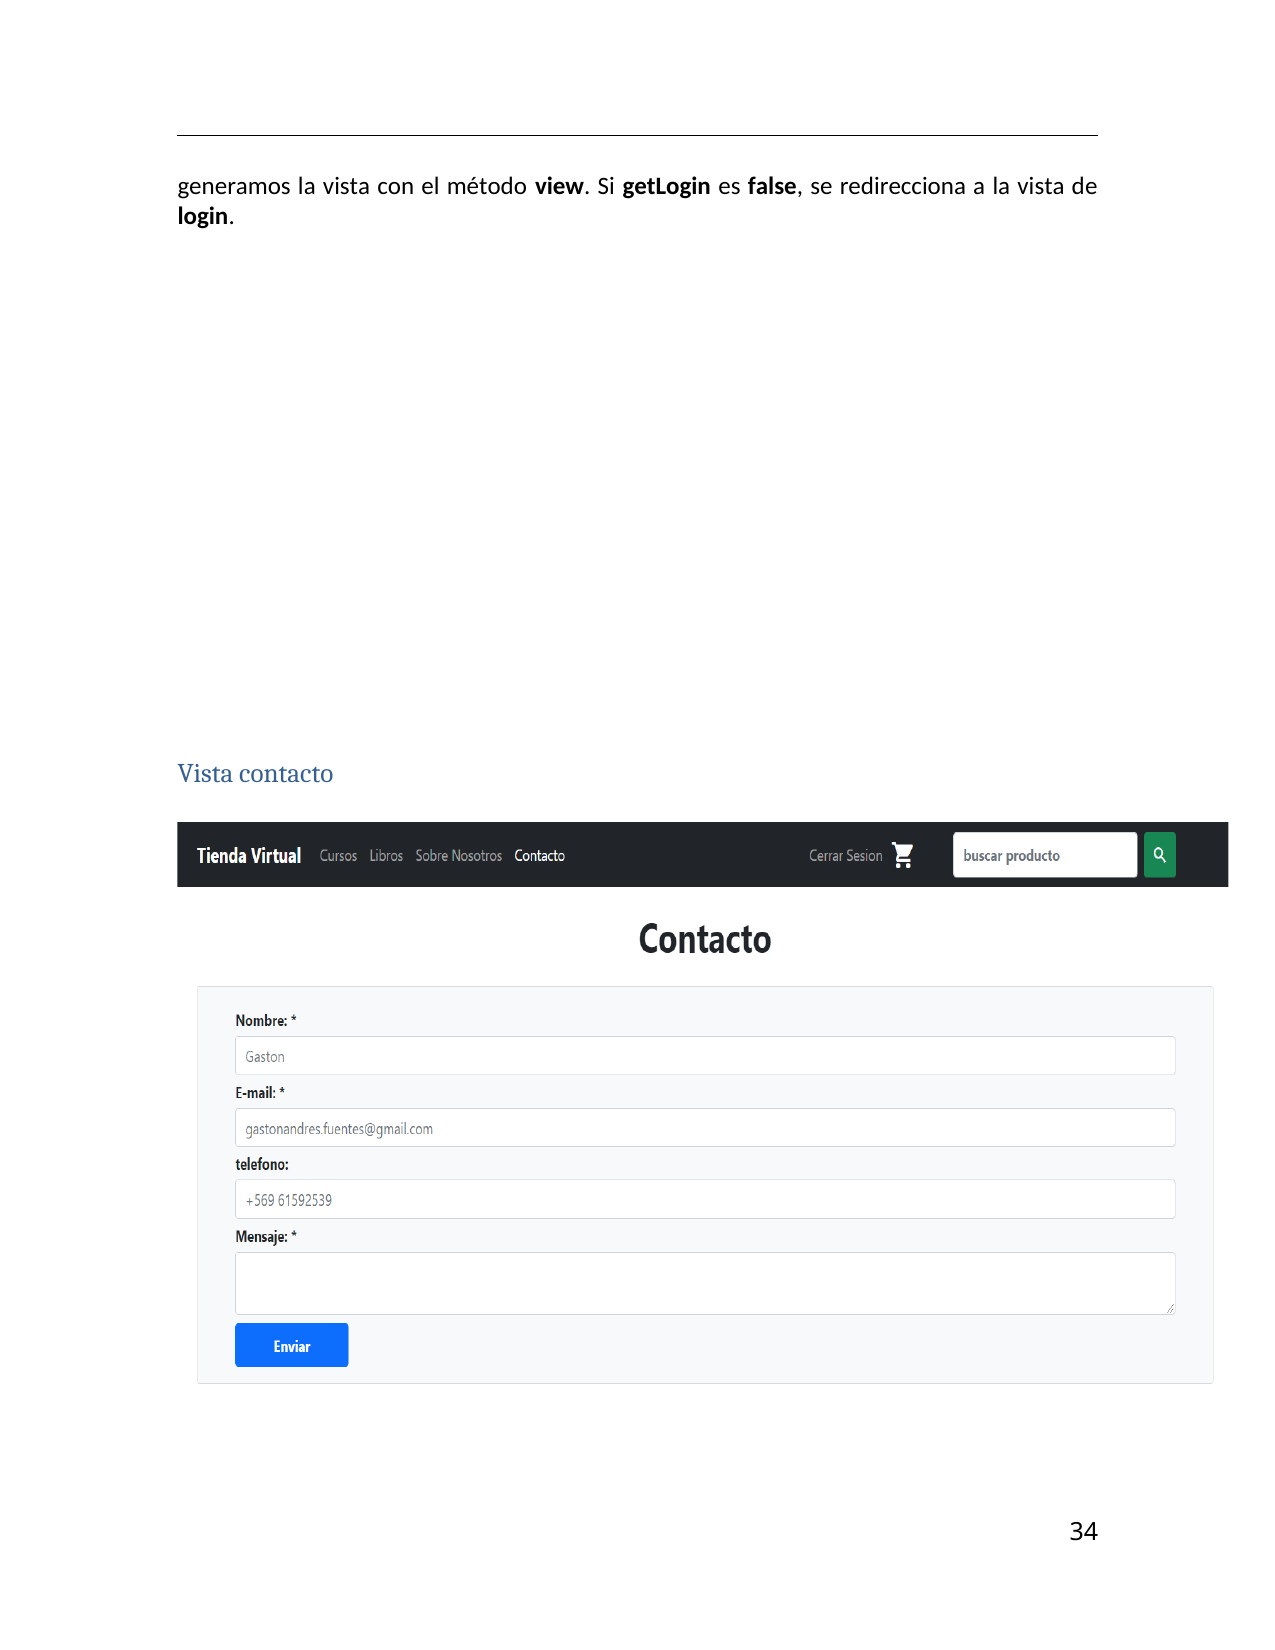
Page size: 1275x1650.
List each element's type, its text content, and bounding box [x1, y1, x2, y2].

subtitle Vista contacto [177, 758, 1098, 789]
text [177, 170, 1098, 231]
picture [177, 822, 1229, 1423]
